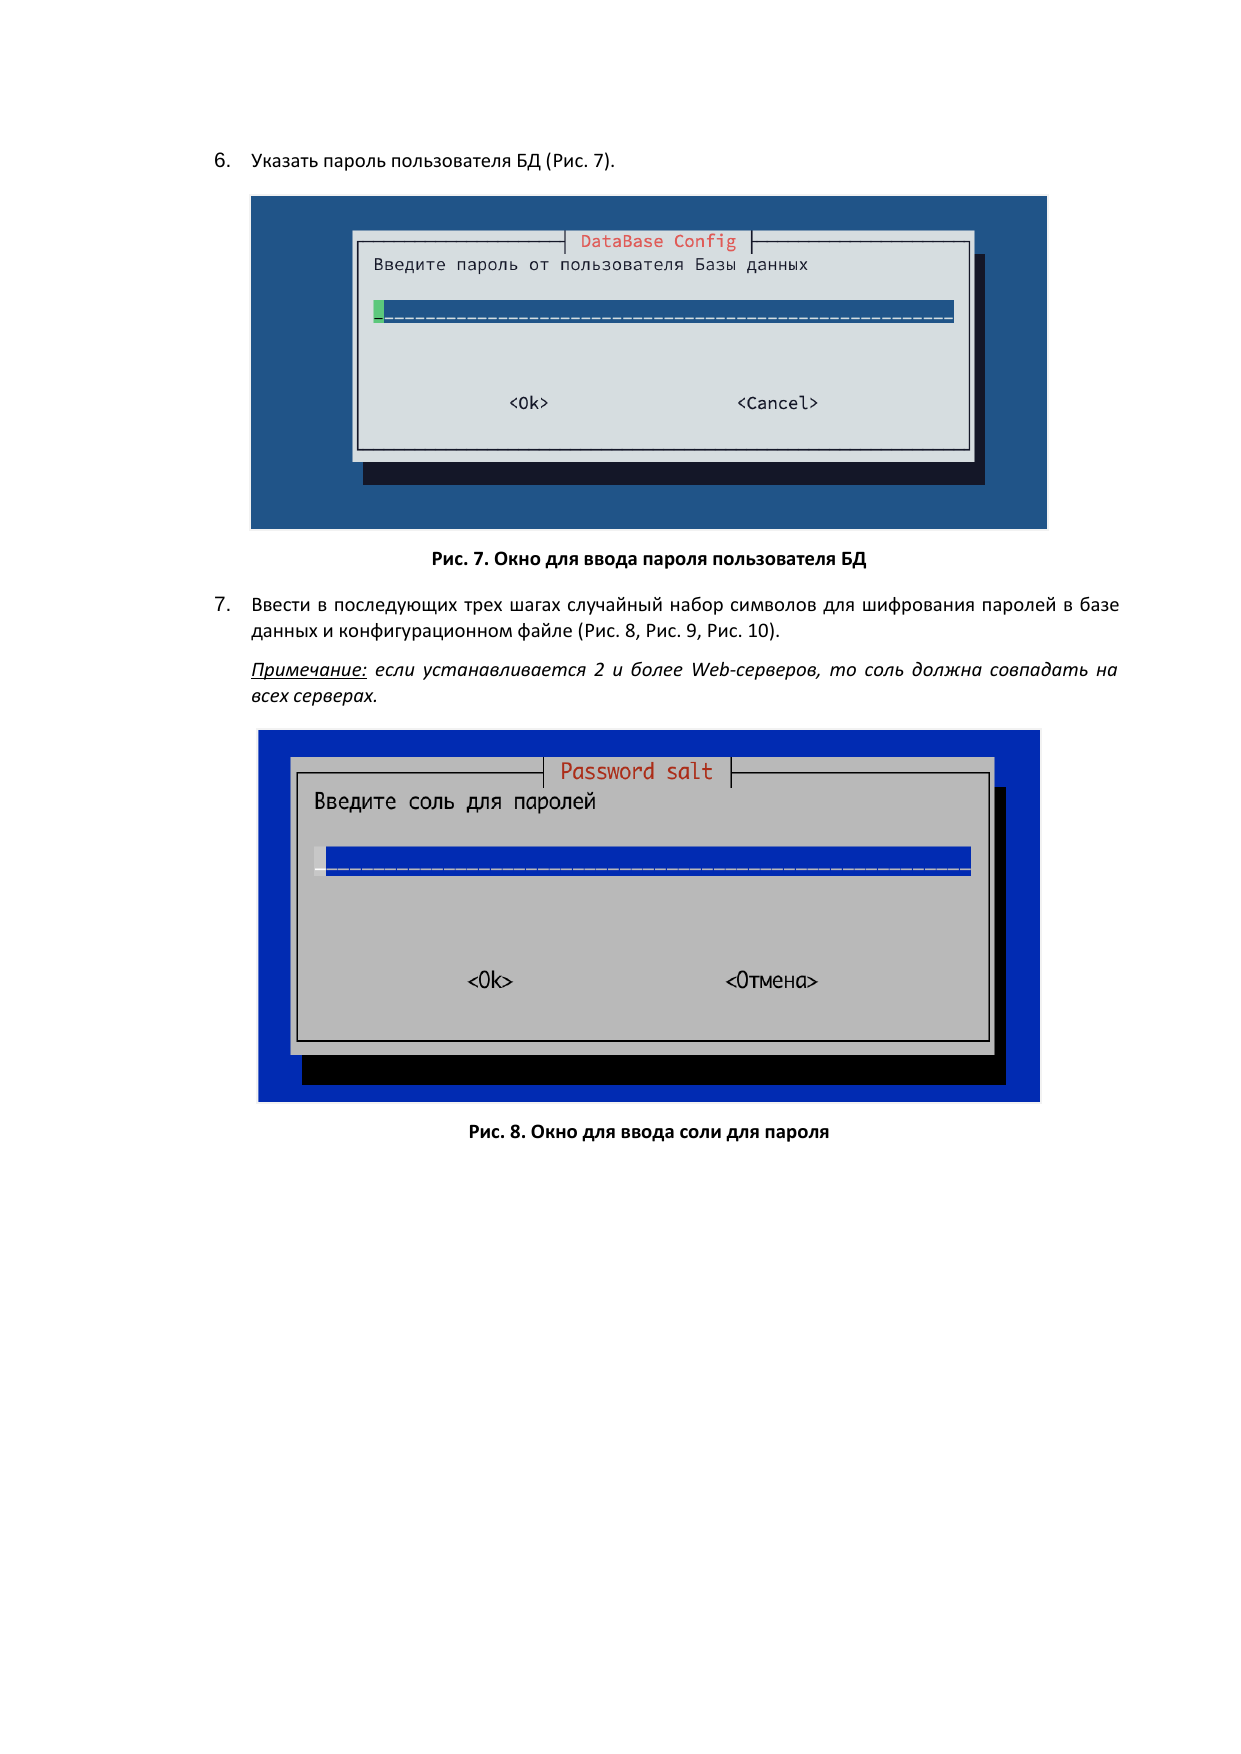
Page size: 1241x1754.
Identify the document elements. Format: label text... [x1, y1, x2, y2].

list Ввести в последующих трех шагах случайный набор символов для шифрования паролей в базе данных и конфигурационном файле (Рис. 8, Рис. 9, Рис. 10). [214, 591, 1121, 642]
list Указать пароль пользователя БД (Рис. 7). [214, 148, 1121, 173]
text Рис. 7. Окно для ввода пароля пользователя БД [177, 545, 1121, 571]
text Рис. 8. Окно для ввода соли для пароля [177, 1118, 1121, 1144]
picture [258, 730, 1040, 1102]
text Примечание: если устанавливается 2 и более Web-серверов, то соль должна совпадать на всех серверах. [251, 656, 1121, 708]
picture [251, 196, 1047, 529]
